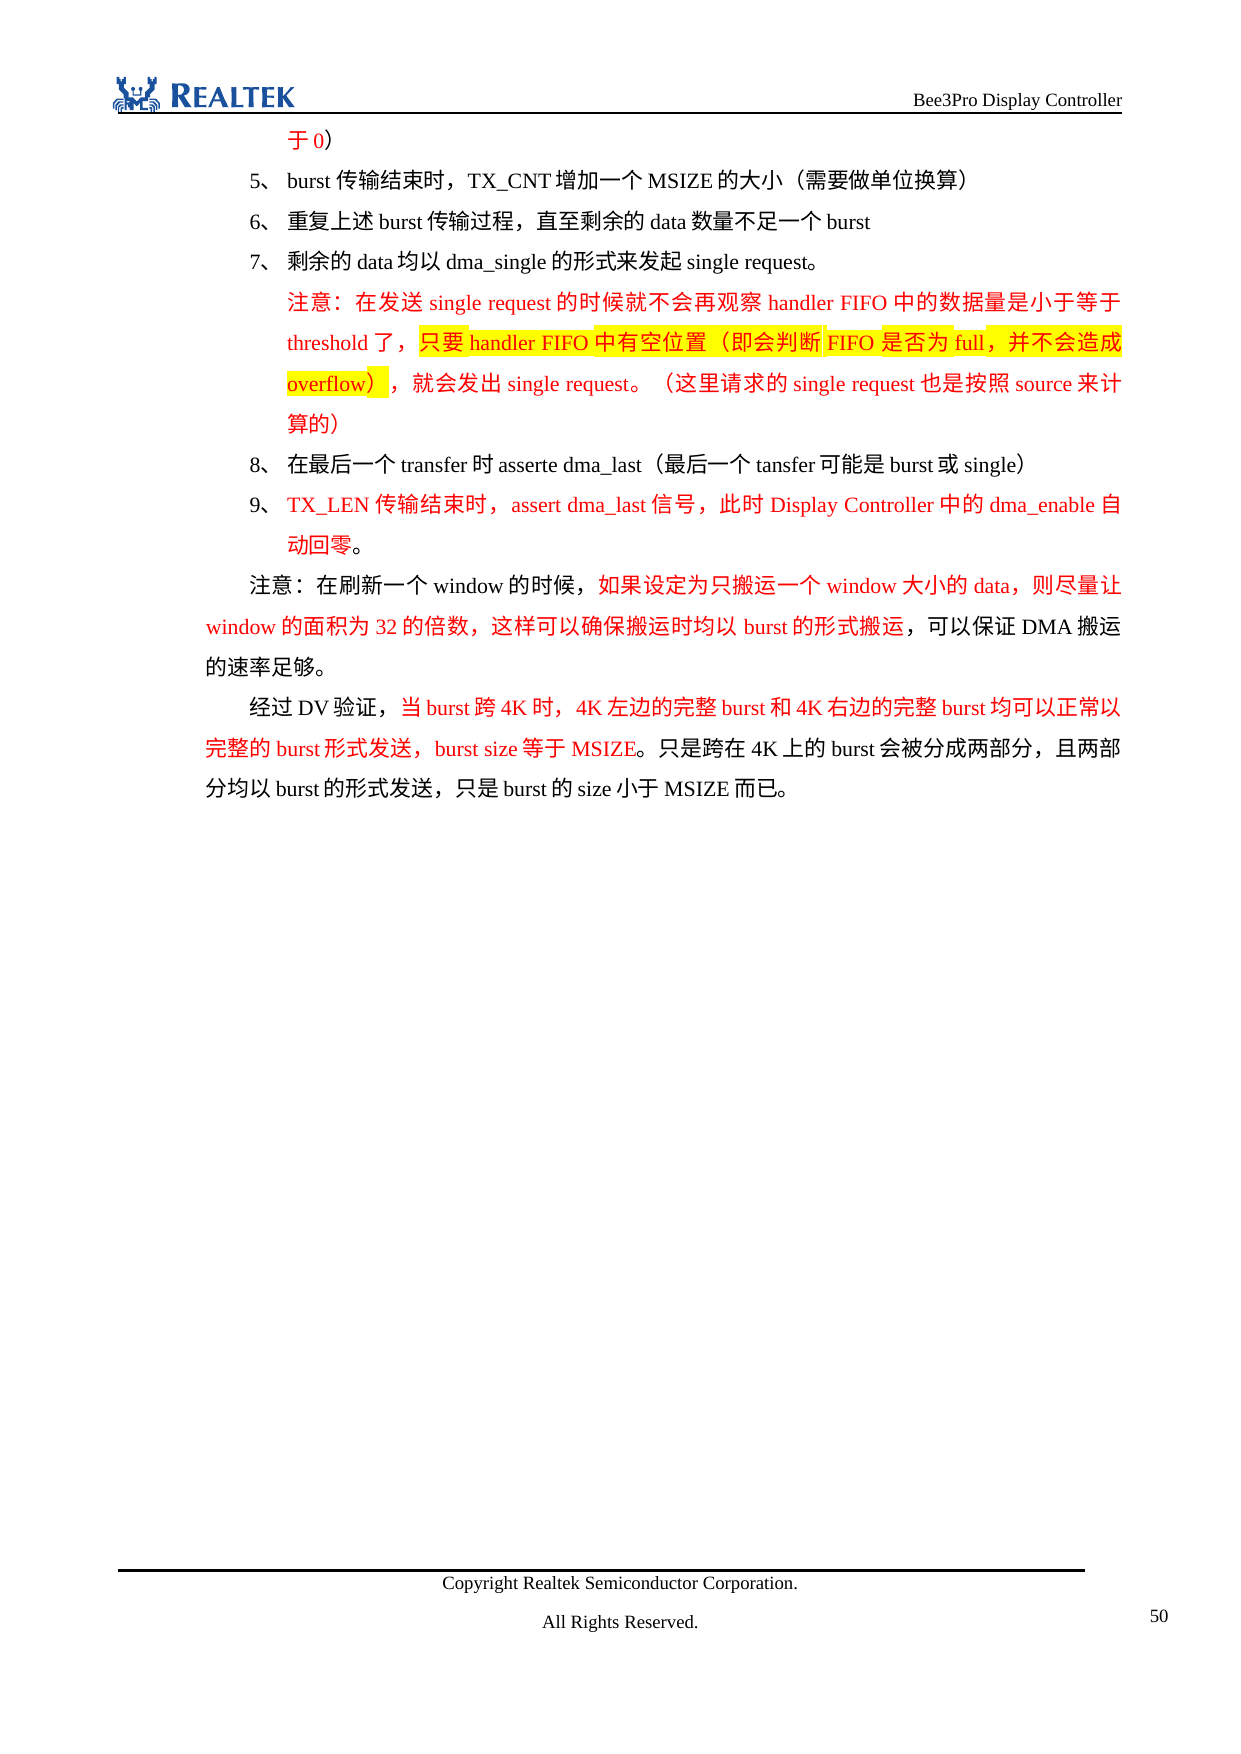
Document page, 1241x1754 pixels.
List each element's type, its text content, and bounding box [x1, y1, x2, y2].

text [287, 123, 1122, 155]
list TX_LEN传输结束时，assert dma_last信号，此时Display Controller中的dma_enable自动回零。 [249, 487, 1122, 560]
list burst 传输结束时，TX_CNT增加一个MSIZE的大小（需要做单位换算） [249, 163, 1122, 196]
text 经过DV验证，当burst跨4K时，4K左边的完整burst和4K右边的完整burst均可以正常以完整的burst形式发送，burst size等于MSIZE。只是跨在4K上的burst会被分成两部分，且两部分均以burst的形式发送，只是burst的size小于MSIZE而已。 [206, 690, 1122, 803]
text 注意：在刷新一个window的时候，如果设定为只搬运一个window大小的data，则尽量让window的面积为32的倍数，这样可以确保搬运时均以burst的形式搬运，可以保证DMA搬运的速率足够。 [206, 568, 1122, 682]
text 注意：在发送single request的时候就不会再观察handler FIFO中的数据量是小于等于threshold了，只要handler FIFO中有空位置（即会判断FIFO 是否为full，并不会造成overflow），就会发出single request。（这里请求的single request也是按照source来计算的） [287, 284, 1122, 439]
list 在最后一个transfer时asserte dma_last（最后一个tansfer可能是burst或single） [249, 447, 1122, 479]
list 重复上述burst传输过程，直至剩余的data数量不足一个burst [249, 203, 1122, 236]
list 剩余的data均以dma_single的形式来发起single request。 [249, 244, 1122, 276]
